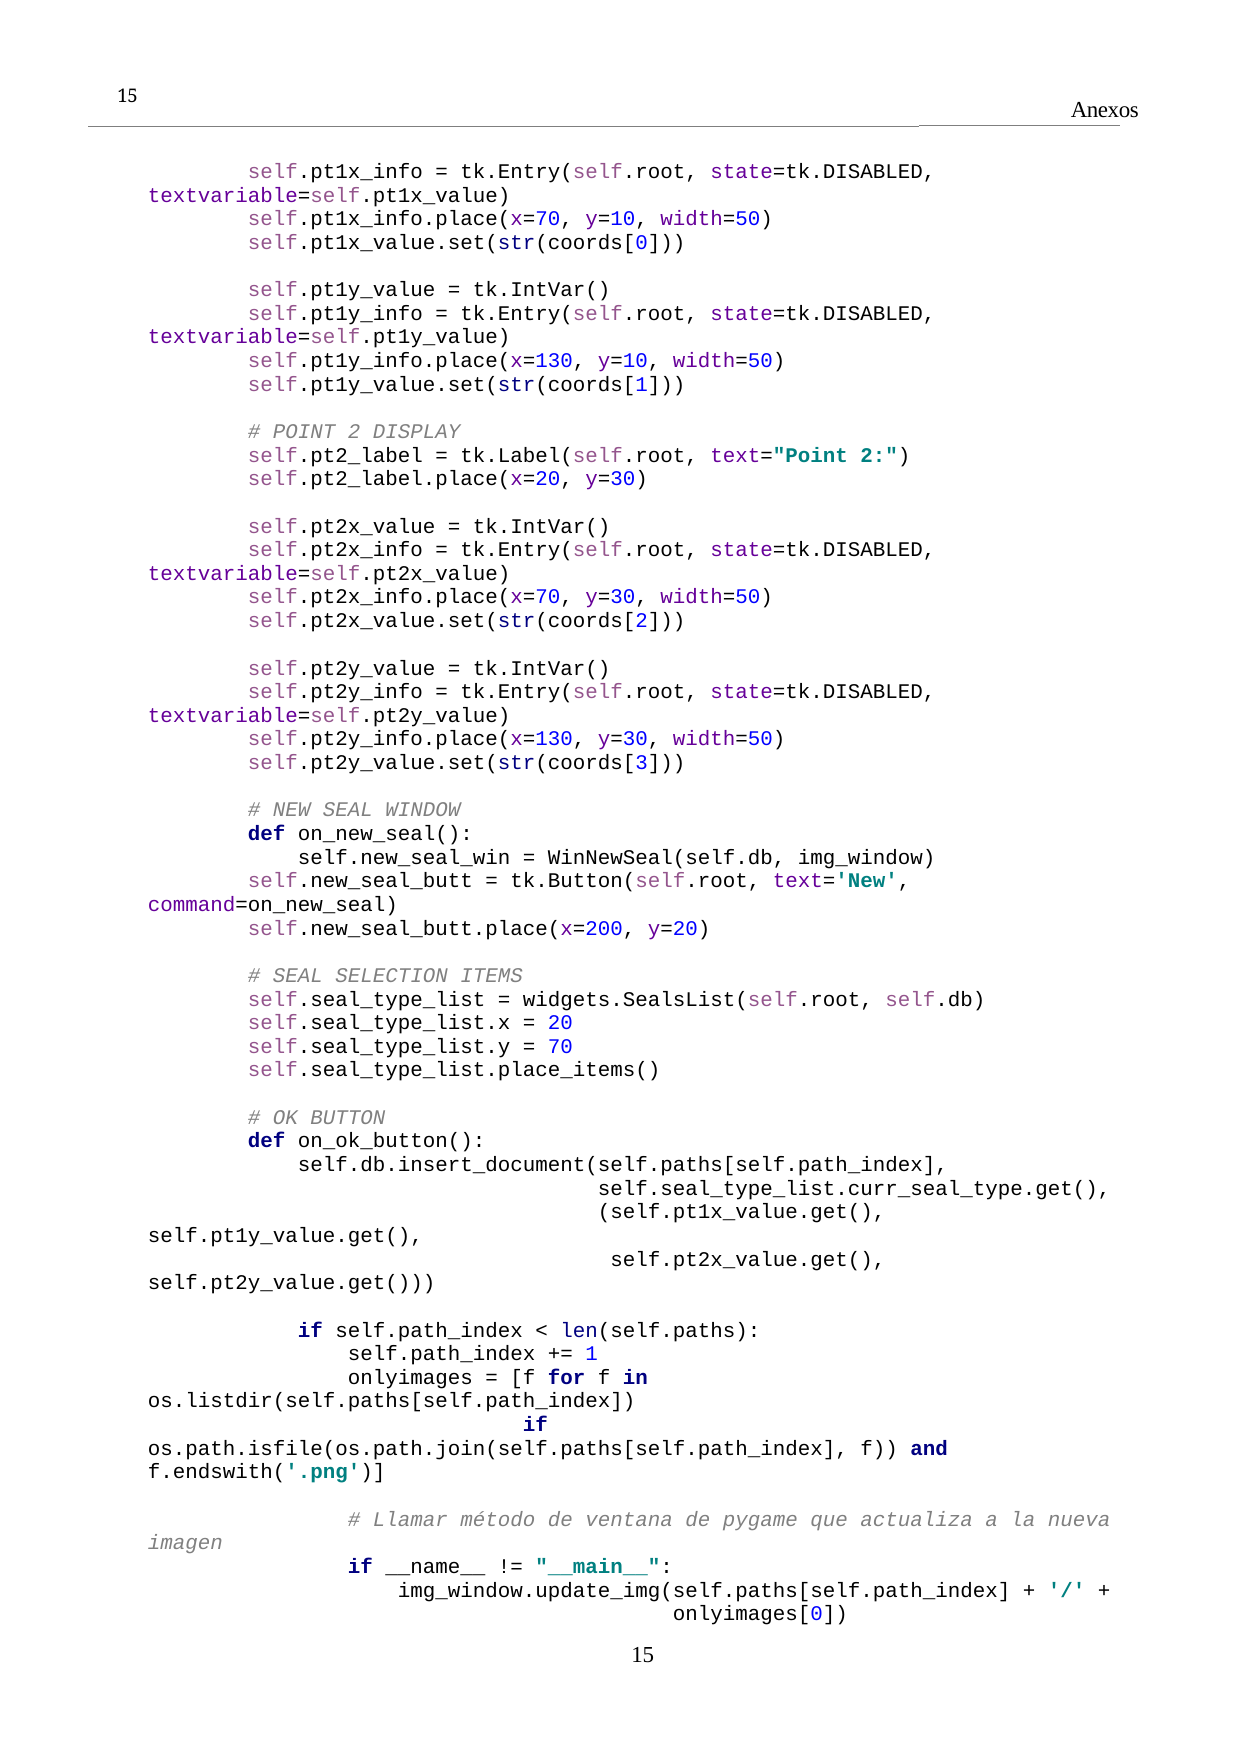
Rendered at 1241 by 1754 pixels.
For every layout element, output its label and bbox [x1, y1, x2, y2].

text [148, 161, 1138, 1627]
